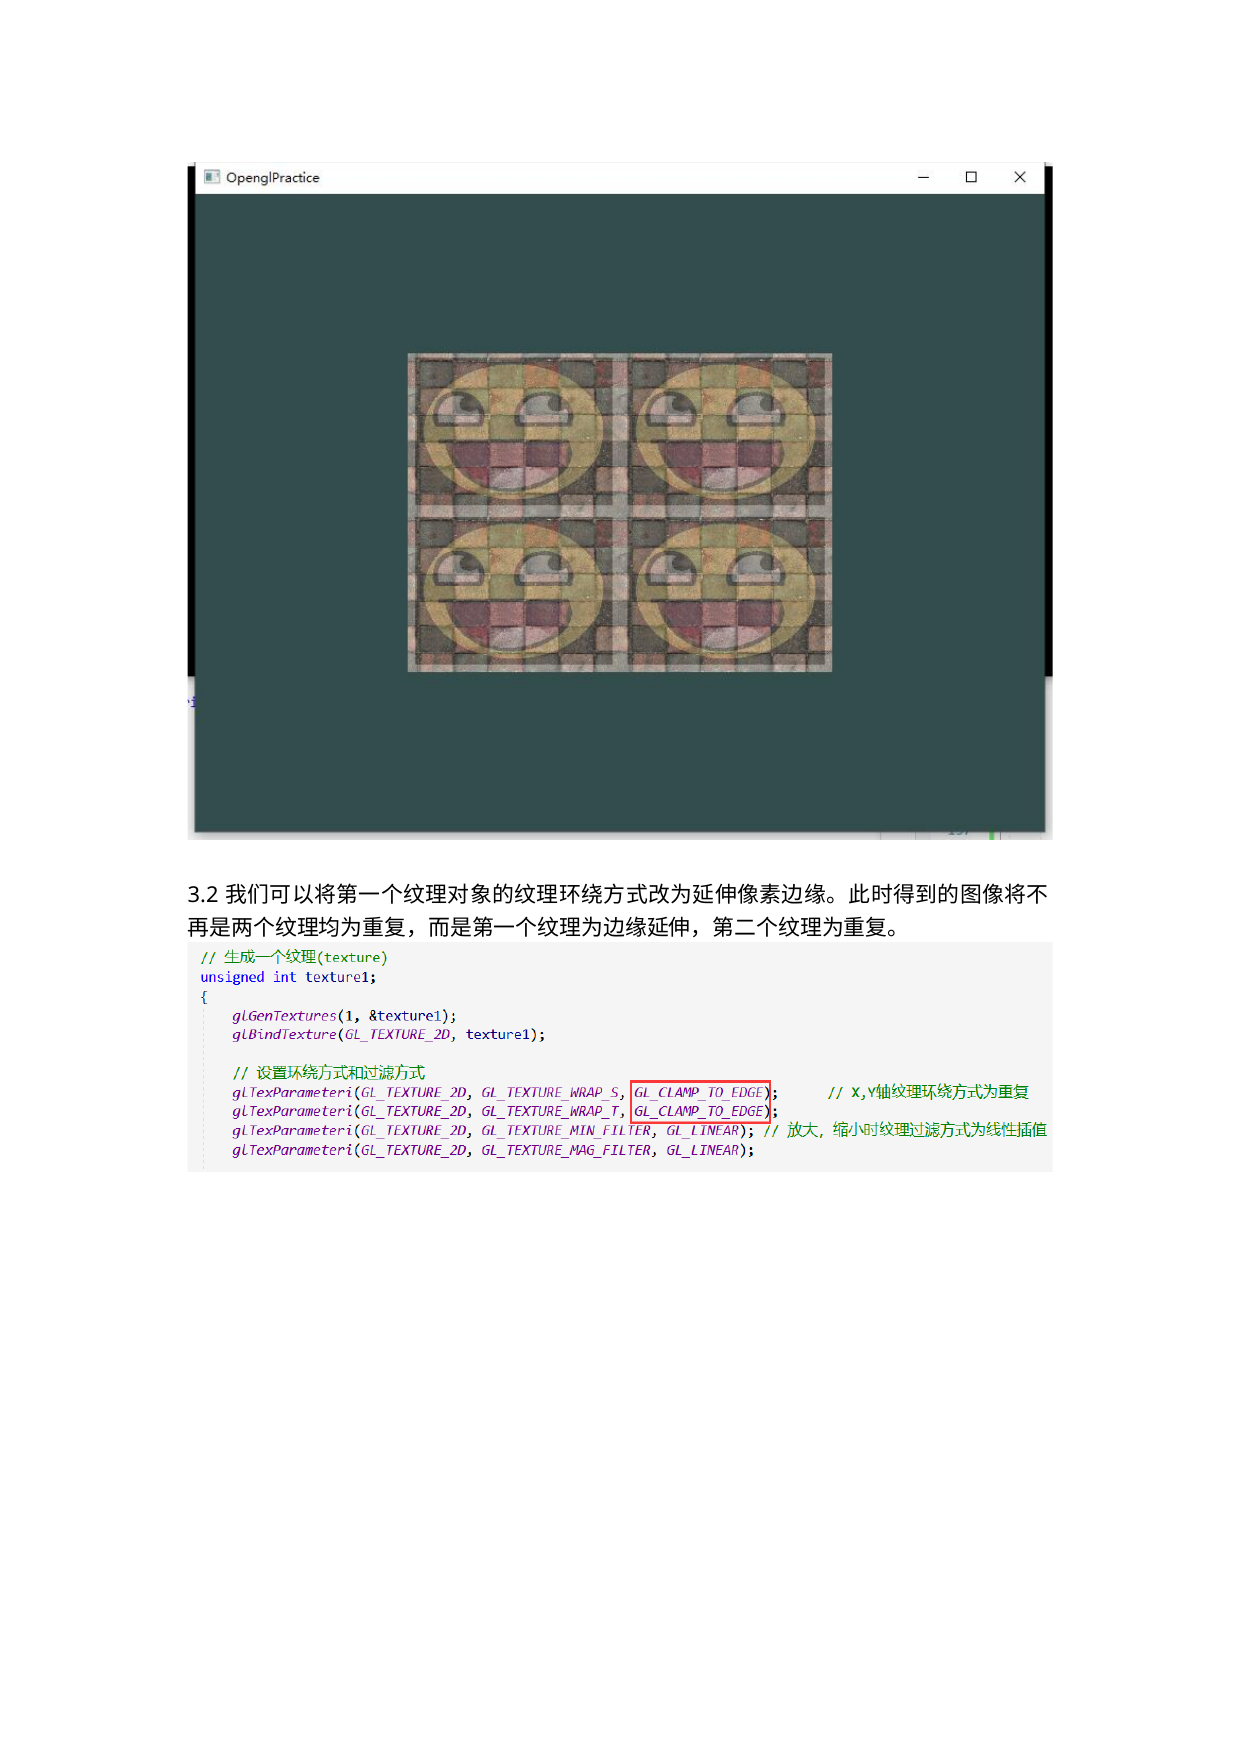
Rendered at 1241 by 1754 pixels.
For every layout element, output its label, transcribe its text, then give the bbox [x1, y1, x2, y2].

text 3.2 我们可以将第一个纹理对象的纹理环绕方式改为延伸像素边缘。此时得到的图像将不再是两个纹理均为重复，而是第一个纹理为边缘延伸，第二个纹理为重复。 [187, 877, 1053, 942]
picture [187, 162, 1053, 840]
picture [187, 942, 1053, 1172]
